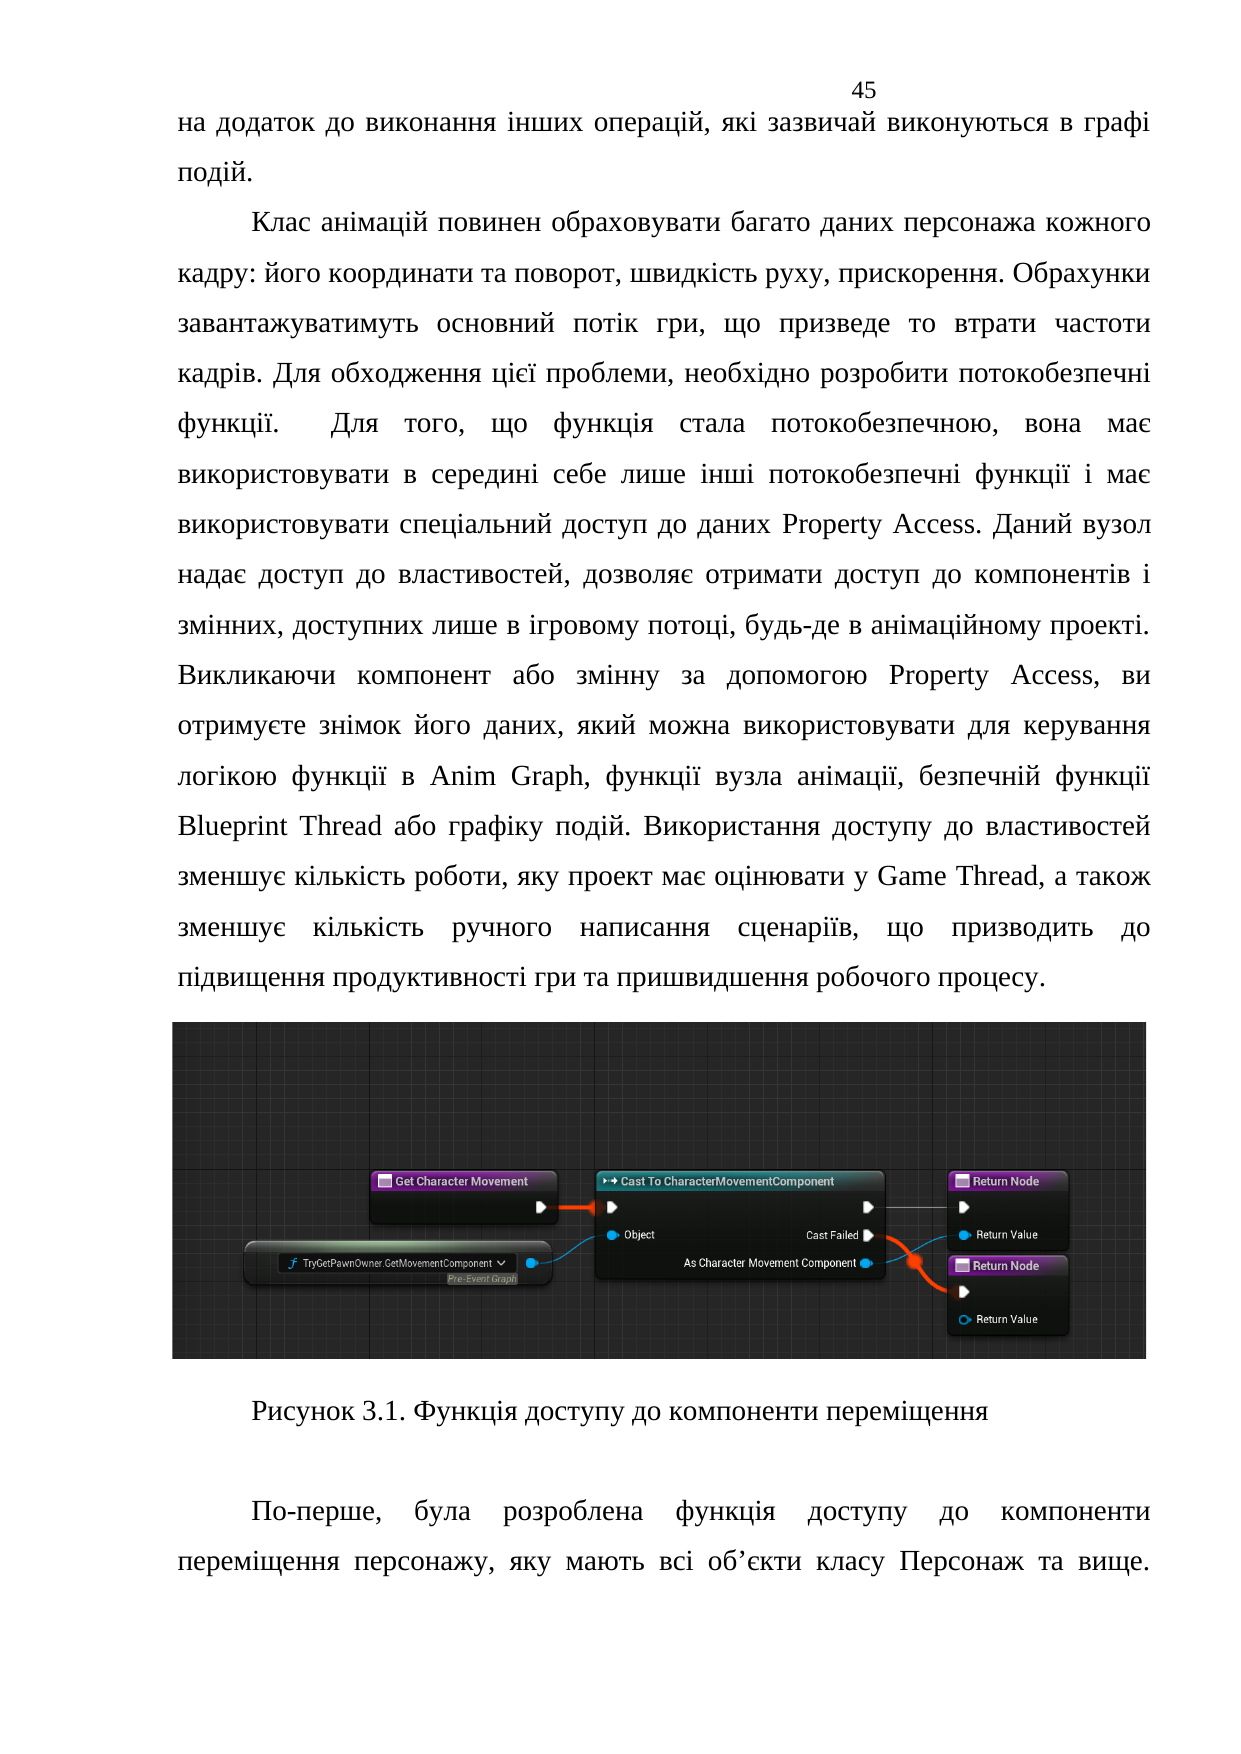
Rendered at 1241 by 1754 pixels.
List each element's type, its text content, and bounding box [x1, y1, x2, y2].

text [177, 1493, 1152, 1577]
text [177, 104, 1152, 188]
text Клас анімацій повинен обраховувати багато даних персонажа кожного кадру: його координати та поворот, швидкість руху, прискорення. Обрахунки завантажуватимуть основний потік гри, що призведе то втрати частоти кадрів. Для обходження цієї проблеми, необхідно розробити потокобезпечні функції. Для того, що функція стала потокобезпечною, вона має використовувати в середині себе лише інші потокобезпечні функції і має використовувати спеціальний доступ до даних Property Access. Даний вузол надає доступ до властивостей, дозволяє отримати доступ до компонентів і змінних, доступних лише в ігровому потоці, будь-де в анімаційному проекті. Викликаючи компонент або змінну за допомогою Property Access, ви отримуєте знімок його даних, який можна використовувати для керування логікою функції в Anim Graph, функції вузла анімації, безпечній функції Blueprint Thread або графіку подій. Використання доступу до властивостей зменшує кількість роботи, яку проект має оцінювати у Game Thread, а також зменшує кількість ручного написання сценаріїв, що призводить до підвищення продуктивності гри та пришвидшення робочого процесу. [177, 204, 1152, 993]
picture [172, 1022, 1147, 1359]
